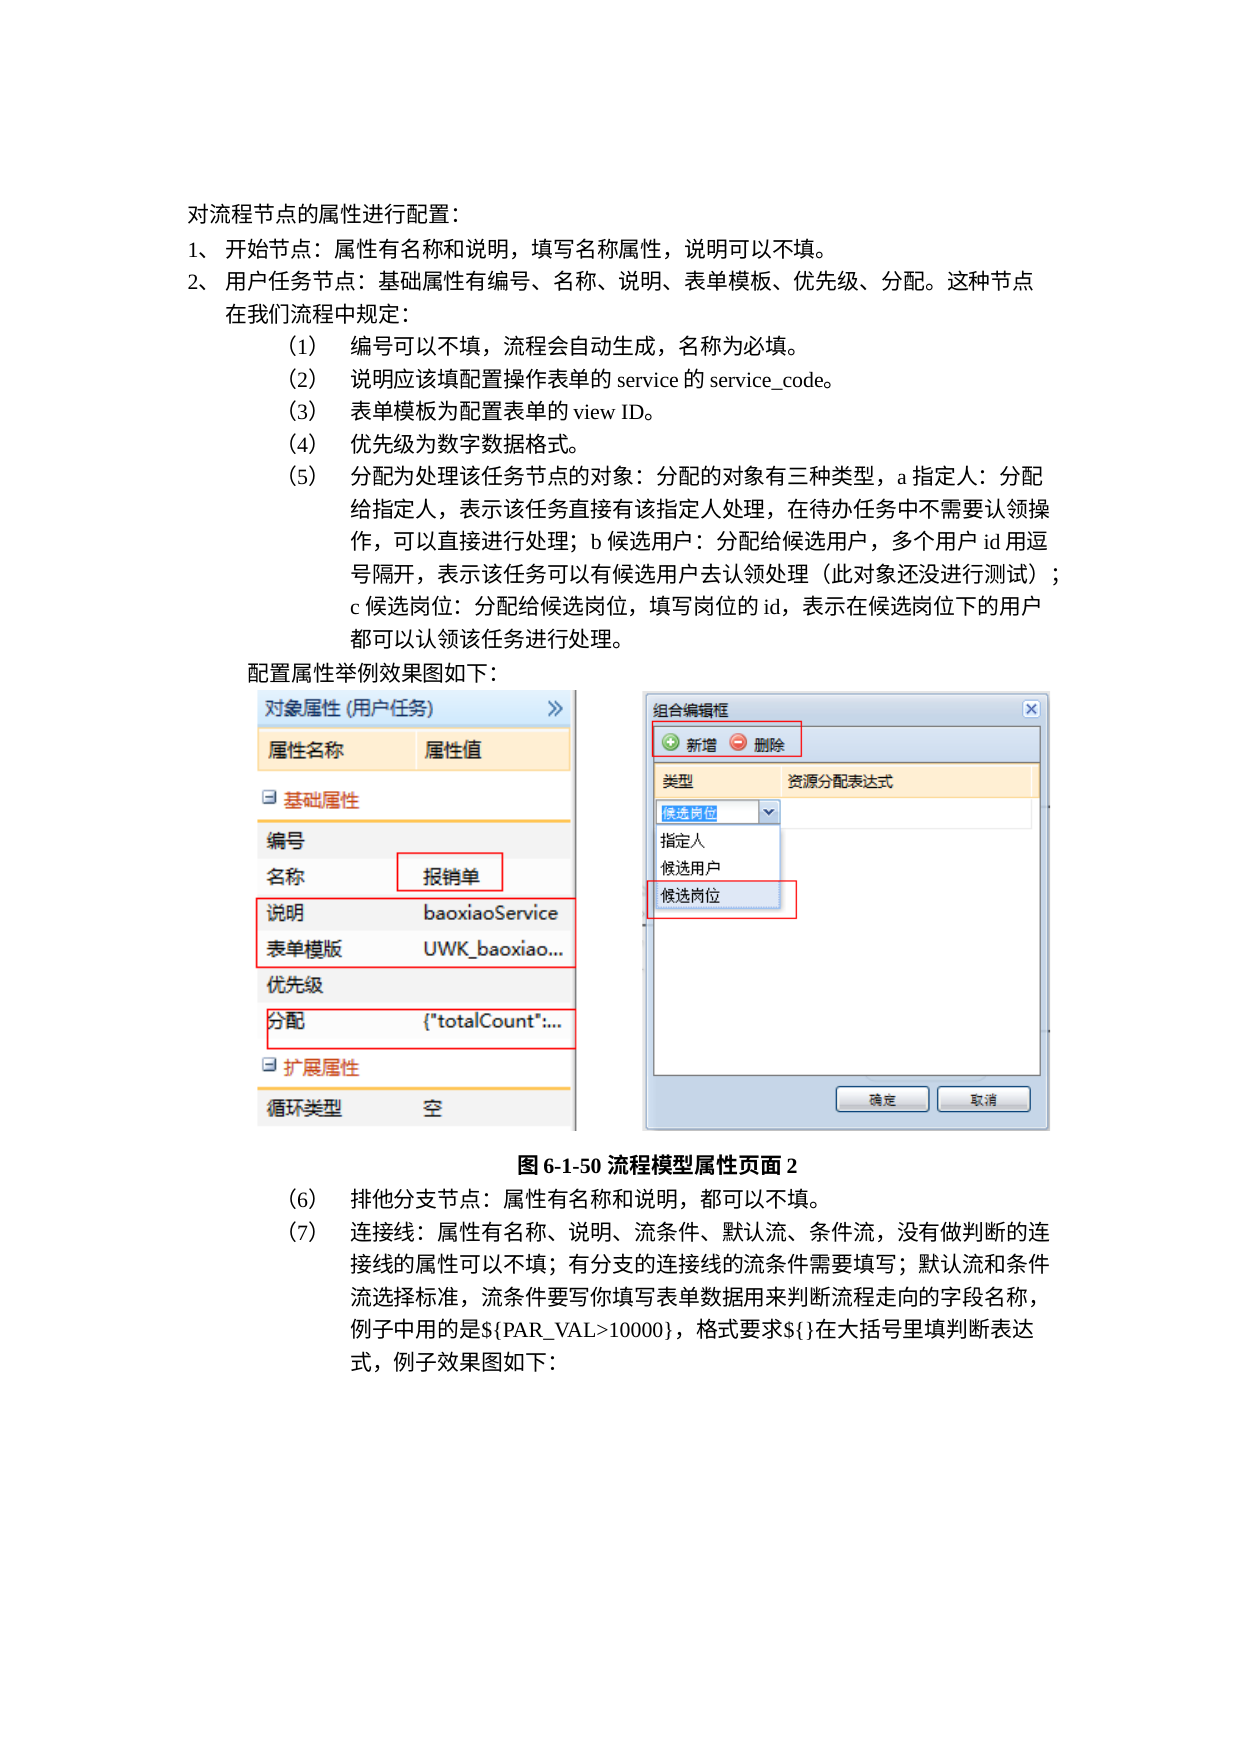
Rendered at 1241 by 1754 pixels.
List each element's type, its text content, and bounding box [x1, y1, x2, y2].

picture [642, 691, 1050, 1131]
text 配置属性举例效果图如下： [226, 656, 1053, 688]
list 表单模板为配置表单的view ID。 [275, 394, 1053, 426]
list 开始节点：属性有名称和说明，填写名称属性，说明可以不填。 [187, 231, 1053, 264]
list 编号可以不填，流程会自动生成，名称为必填。 [275, 329, 1053, 361]
text 图6-1-50 流程模型属性页面2 [187, 1147, 1053, 1180]
picture [253, 690, 577, 1131]
list 分配为处理该任务节点的对象：分配的对象有三种类型，a 指定人：分配给指定人，表示该任务直接有该指定人处理，在待办任务中不需要认领操作，可以直接进行处理；b 候选用户：分配给候选用户，多个用户id用逗号隔开，表示该任务可以有候选用户去认领处理（此对象还没进行测试）；c 候选岗位：分配给候选岗位，填写岗位的id，表示在候选岗位下的用户都可以认领该任务进行处理。 [275, 459, 1053, 654]
text 对流程节点的属性进行配置： [187, 197, 1053, 229]
list 连接线：属性有名称、说明、流条件、默认流、条件流，没有做判断的连接线的属性可以不填；有分支的连接线的流条件需要填写；默认流和条件流选择标准，流条件要写你填写表单数据用来判断流程走向的字段名称，例子中用的是${PAR_VAL>10000}，格式要求${}在大括号里填判断表达式，例子效果图如下： [275, 1214, 1053, 1377]
list 排他分支节点：属性有名称和说明，都可以不填。 [275, 1182, 1053, 1214]
list 用户任务节点：基础属性有编号、名称、说明、表单模板、优先级、分配。这种节点在我们流程中规定： [187, 264, 1053, 329]
list 优先级为数字数据格式。 [275, 426, 1053, 459]
list 说明应该填配置操作表单的service的service_code。 [275, 361, 1053, 394]
